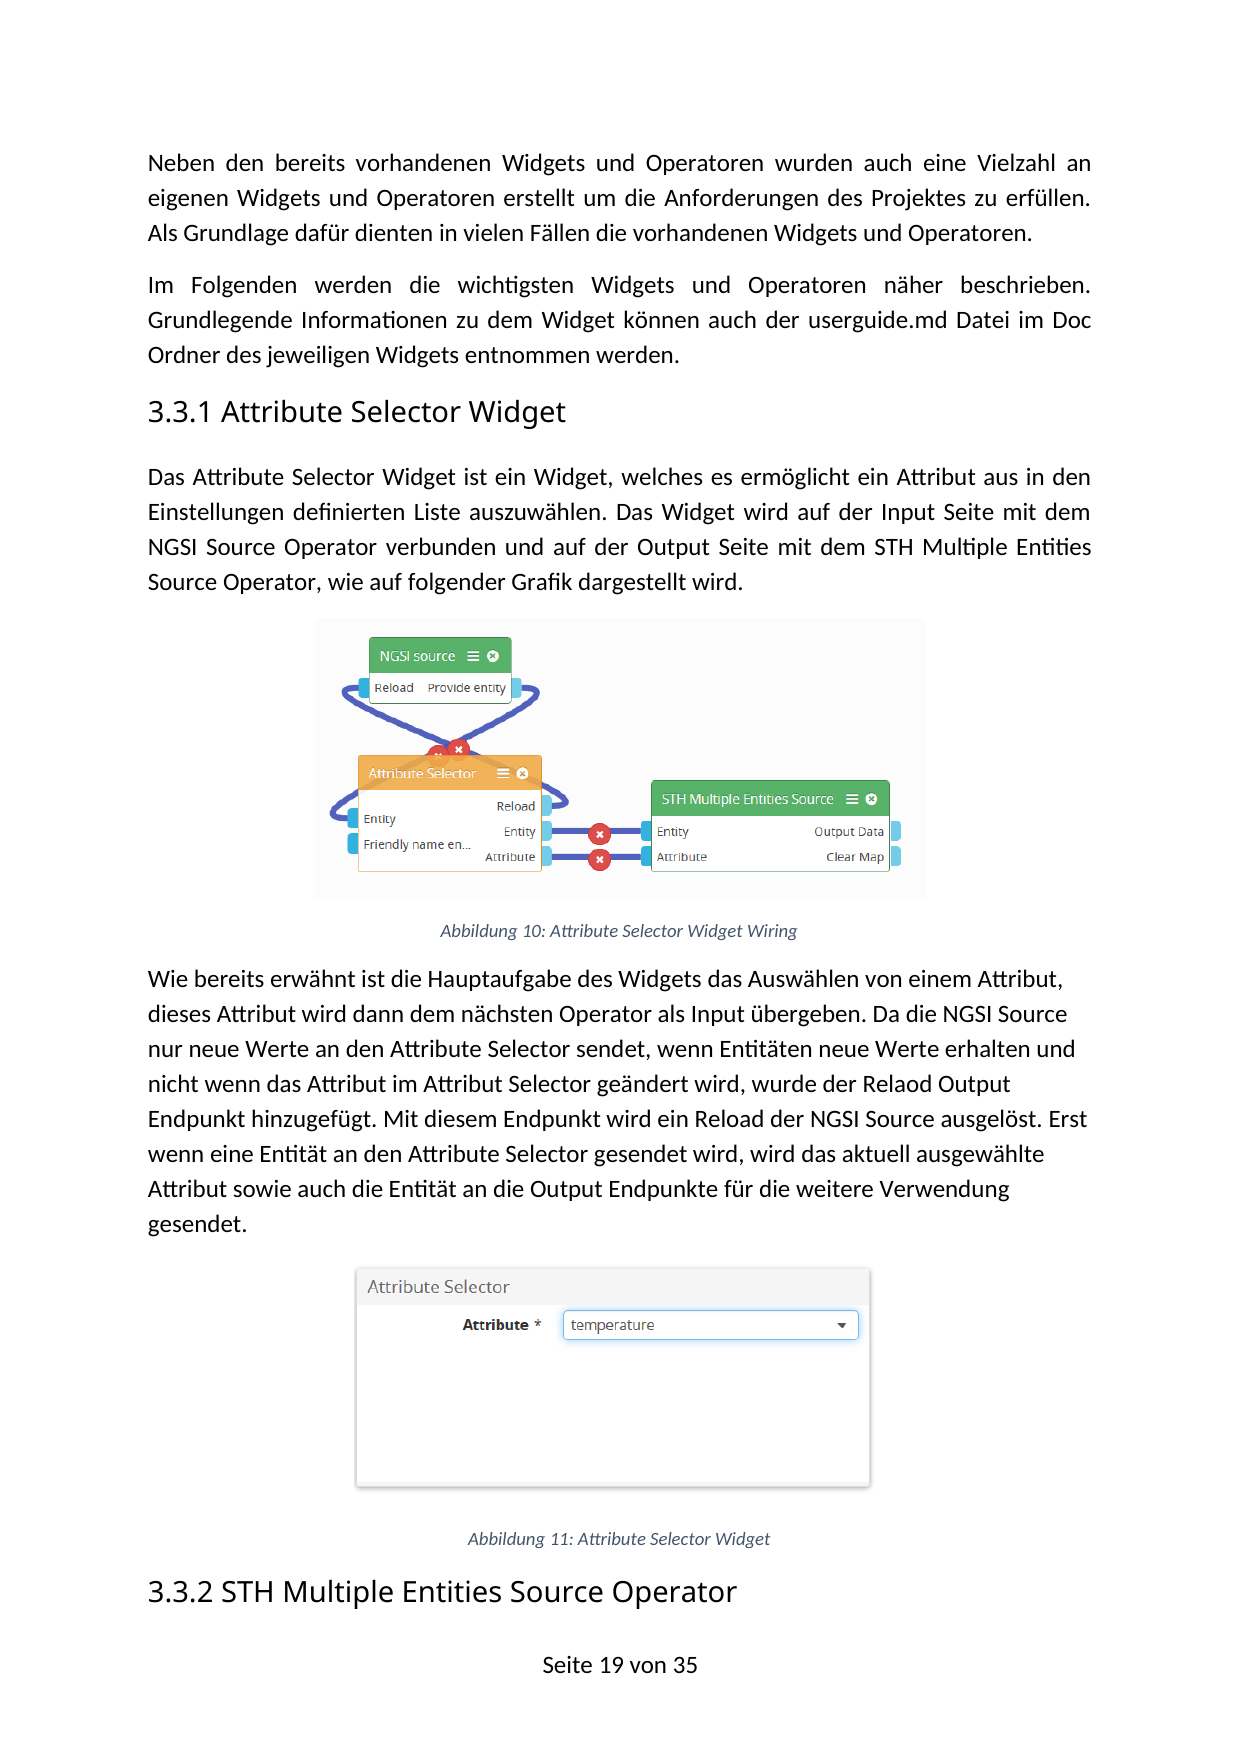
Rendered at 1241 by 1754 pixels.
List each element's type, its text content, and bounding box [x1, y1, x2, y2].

text Das Attribute Selector Widget ist ein Widget, welches es ermöglicht ein Attribut aus in den Einstellungen definierten Liste auszuwählen. Das Widget wird auf der Input Seite mit dem NGSI Source Operator verbunden und auf der Output Seite mit dem STH Multiple Entities Source Operator, wie auf folgender Grafik dargestellt wird. [148, 462, 1093, 597]
text Im Folgenden werden die wichtigsten Widgets und Operatoren näher beschrieben. Grundlegende Informationen zu dem Widget können auch der userguide.md Datei im Doc Ordner des jeweiligen Widgets entnommen werden. [148, 269, 1093, 370]
text Abbildung 10: Attribute Selector Widget Wiring [148, 919, 1093, 942]
text Wie bereits erwähnt ist die Hauptaufgabe des Widgets das Auswählen von einem Attribut, dieses Attribut wird dann dem nächsten Operator als Input übergeben. Da die NGSI Source nur neue Werte an den Attribute Selector sendet, wenn Entitäten neue Werte erhalten und nicht wenn das Attribut im Attribut Selector geändert wird, wurde der Relaod Output Endpunkt hinzugefügt. Mit diesem Endpunkt wird ein Reload der NGSI Source ausgelöst. Erst wenn eine Entität an den Attribute Selector gesendet wird, wird das aktuell ausgewählte Attribut sowie auch die Entität an die Output Endpunkte für die weitere Verwendung gesendet. [148, 963, 1093, 1239]
text Neben den bereits vorhandenen Widgets und Operatoren wurden auch eine Vielzahl an eigenen Widgets und Operatoren erstellt um die Anforderungen des Projektes zu erfüllen. Als Grundlage dafür dienten in vielen Fällen die vorhandenen Widgets und Operatoren. [148, 148, 1093, 248]
text Attribute Selector Widget [148, 391, 1093, 431]
picture [315, 618, 925, 899]
text STH Multiple Entities Source Operator [148, 1571, 1093, 1611]
picture [348, 1260, 892, 1507]
